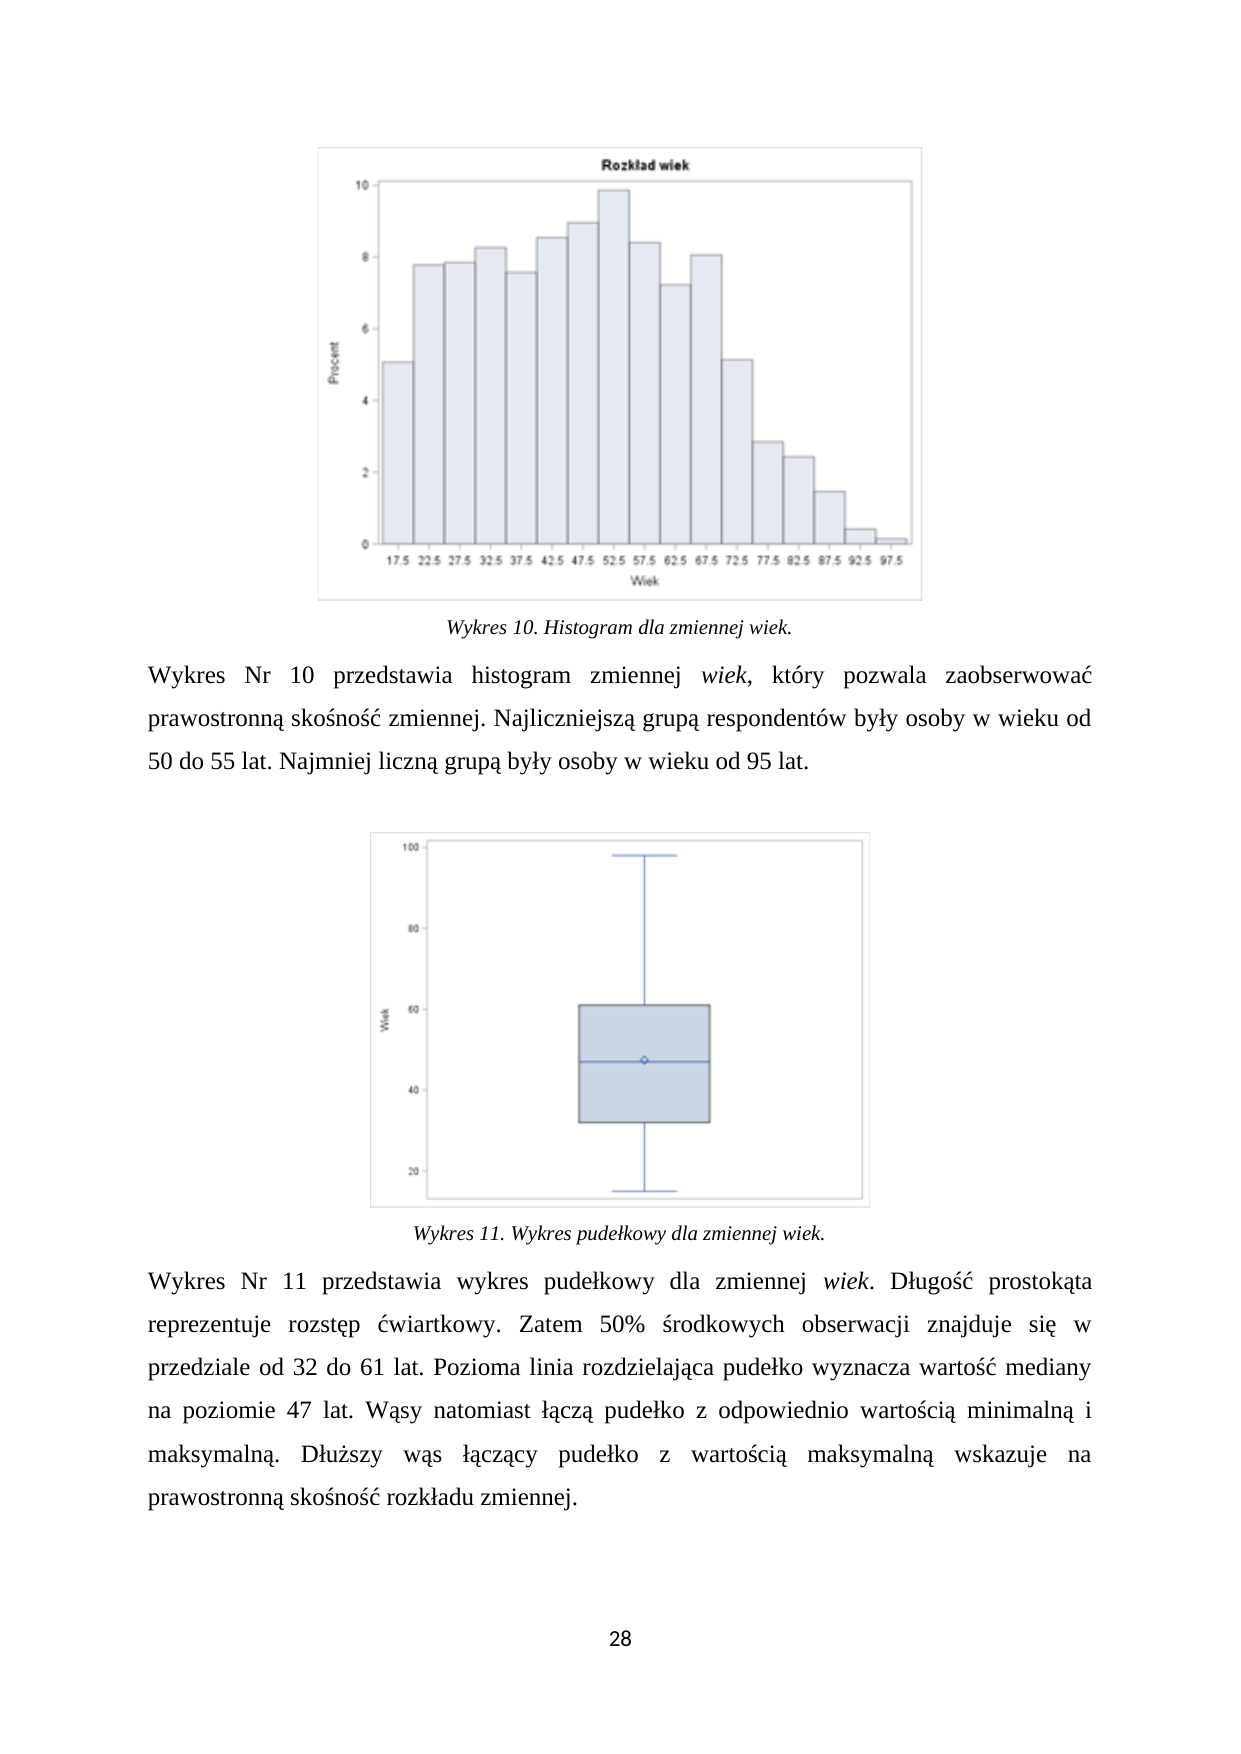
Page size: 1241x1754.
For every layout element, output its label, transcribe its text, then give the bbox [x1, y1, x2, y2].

picture [370, 832, 870, 1208]
text Wykres Nr 10 przedstawia histogram zmiennej wiek, który pozwala zaobserwować prawostronną skośność zmiennej. Najliczniejszą grupą respondentów były osoby w wieku od 50 do 55 lat. Najmniej liczną grupą były osoby w wieku od 95 lat. [148, 660, 1093, 775]
text Wykres 11. Wykres pudełkowy dla zmiennej wiek. [148, 1221, 1093, 1245]
picture [317, 147, 923, 601]
text Wykres 10. Histogram dla zmiennej wiek. [148, 615, 1093, 639]
text Wykres Nr 11 przedstawia wykres pudełkowy dla zmiennej wiek. Długość prostokąta reprezentuje rozstęp ćwiartkowy. Zatem 50% środkowych obserwacji znajduje się w przedziale od 32 do 61 lat. Pozioma linia rozdzielająca pudełko wyznacza wartość mediany na poziomie 47 lat. Wąsy natomiast łączą pudełko z odpowiednio wartością minimalną i maksymalną. Dłuższy wąs łączący pudełko z wartością maksymalną wskazuje na prawostronną skośność rozkładu zmiennej. [148, 1266, 1093, 1511]
